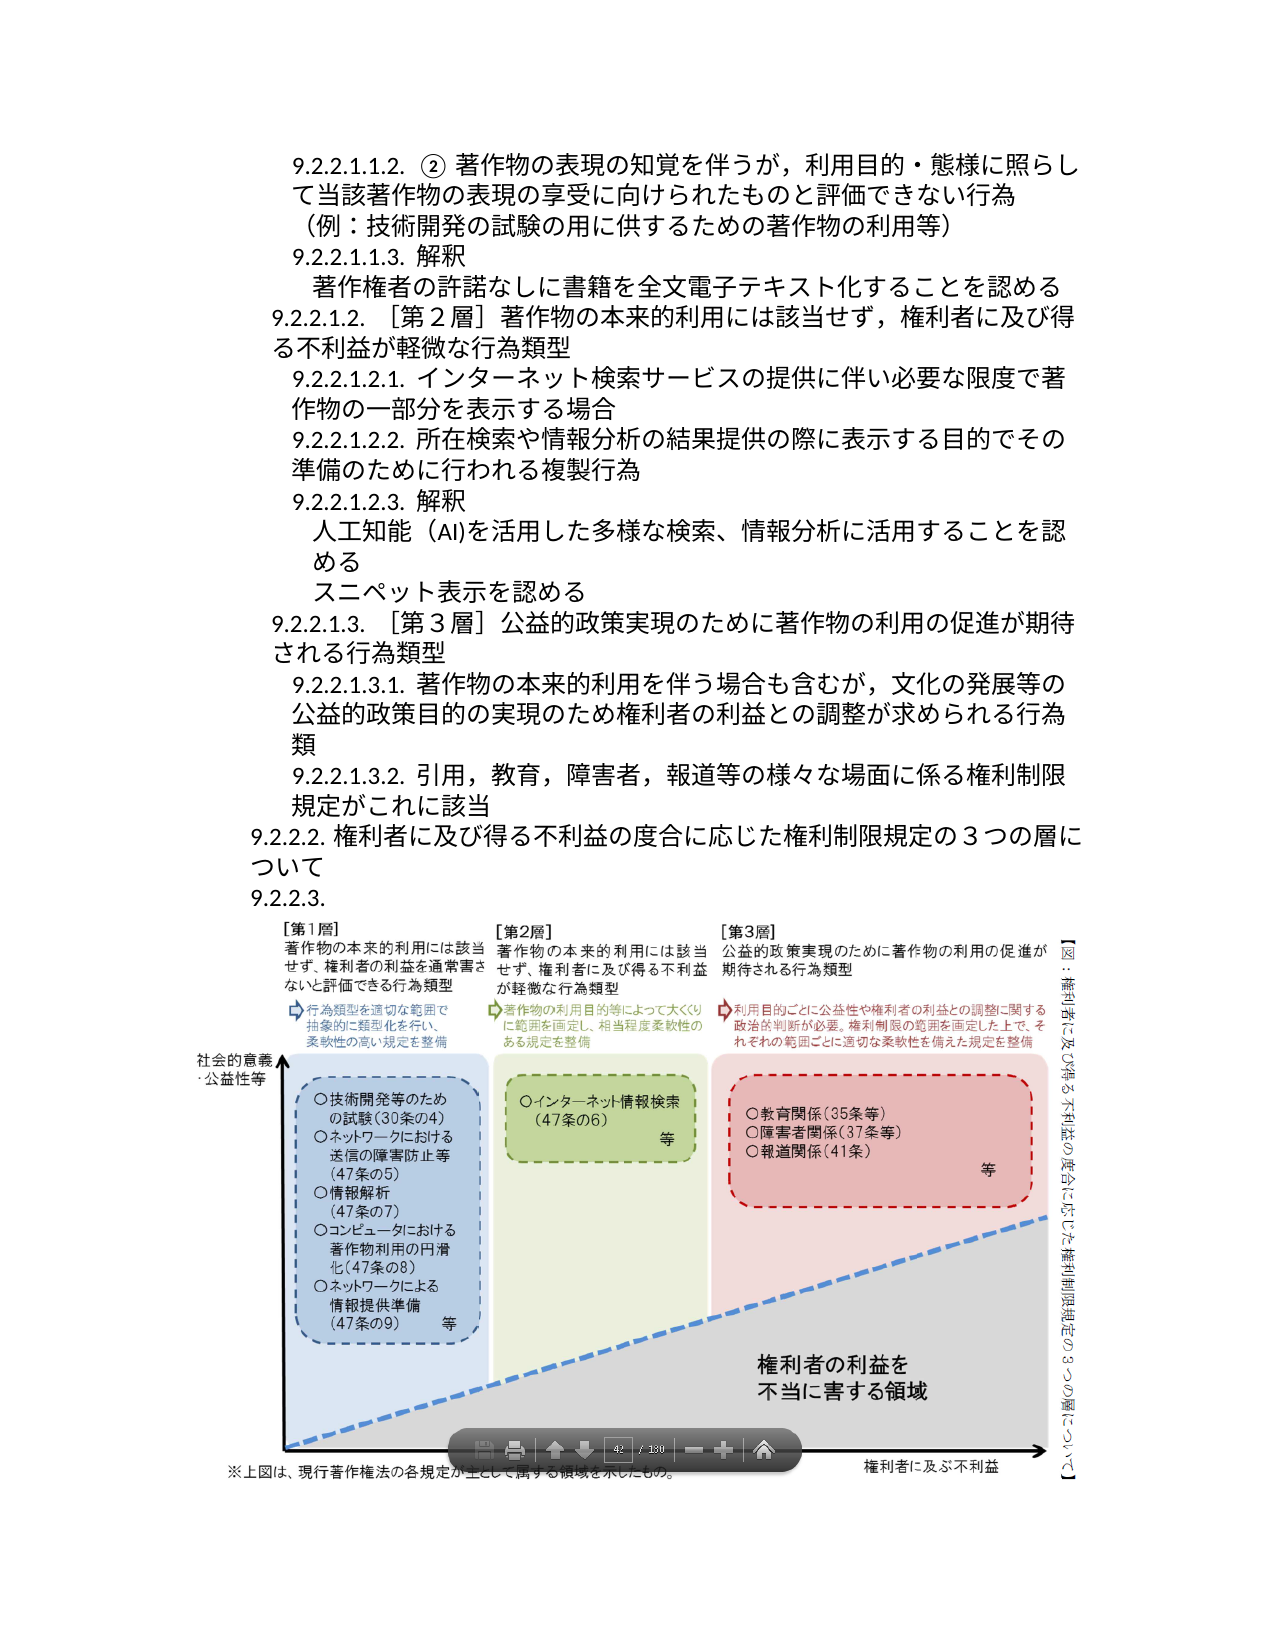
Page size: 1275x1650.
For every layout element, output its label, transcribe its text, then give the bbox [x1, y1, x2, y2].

subtitle 著作権者の許諾なしに書籍を全文電子テキスト化することを認める [312, 272, 1087, 303]
subtitle 人工知能（AI)を活用した多様な検索、情報分析に活用することを認める [312, 516, 1087, 577]
subtitle 権利者に及び得る不利益の度合に応じた権利制限規定の３つの層について [250, 821, 1087, 882]
subtitle 引用，教育，障害者，報道等の様々な場面に係る権利制限規定がこれに該当 [292, 760, 1087, 821]
subtitle ［第２層］著作物の本来的利用には該当せず，権利者に及び得る不利益が軽微な行為類型 [271, 303, 1087, 364]
subtitle ②著作物の表現の知覚を伴うが，利用目的・態様に照らして当該著作物の表現の享受に向けられたものと評価できない行為（例：技術開発の試験の用に供するための著作物の利用等） [292, 150, 1087, 242]
subtitle ［第３層］公益的政策実現のために著作物の利用の促進が期待される行為類型 [271, 608, 1087, 669]
subtitle 所在検索や情報分析の結果提供の際に表示する目的でその準備のために行われる複製行為 [292, 425, 1087, 486]
subtitle スニペット表示を認める [312, 577, 1087, 608]
subtitle 著作物の本来的利用を伴う場合も含むが，文化の発展等の公益的政策目的の実現のため権利者の利益との調整が求められる行為類 [292, 669, 1087, 760]
subtitle インターネット検索サービスの提供に伴い必要な限度で著作物の一部分を表示する場合 [292, 364, 1087, 425]
subtitle 解釈 [292, 242, 1087, 272]
picture [187, 912, 1088, 1493]
subtitle 解釈 [292, 486, 1087, 516]
